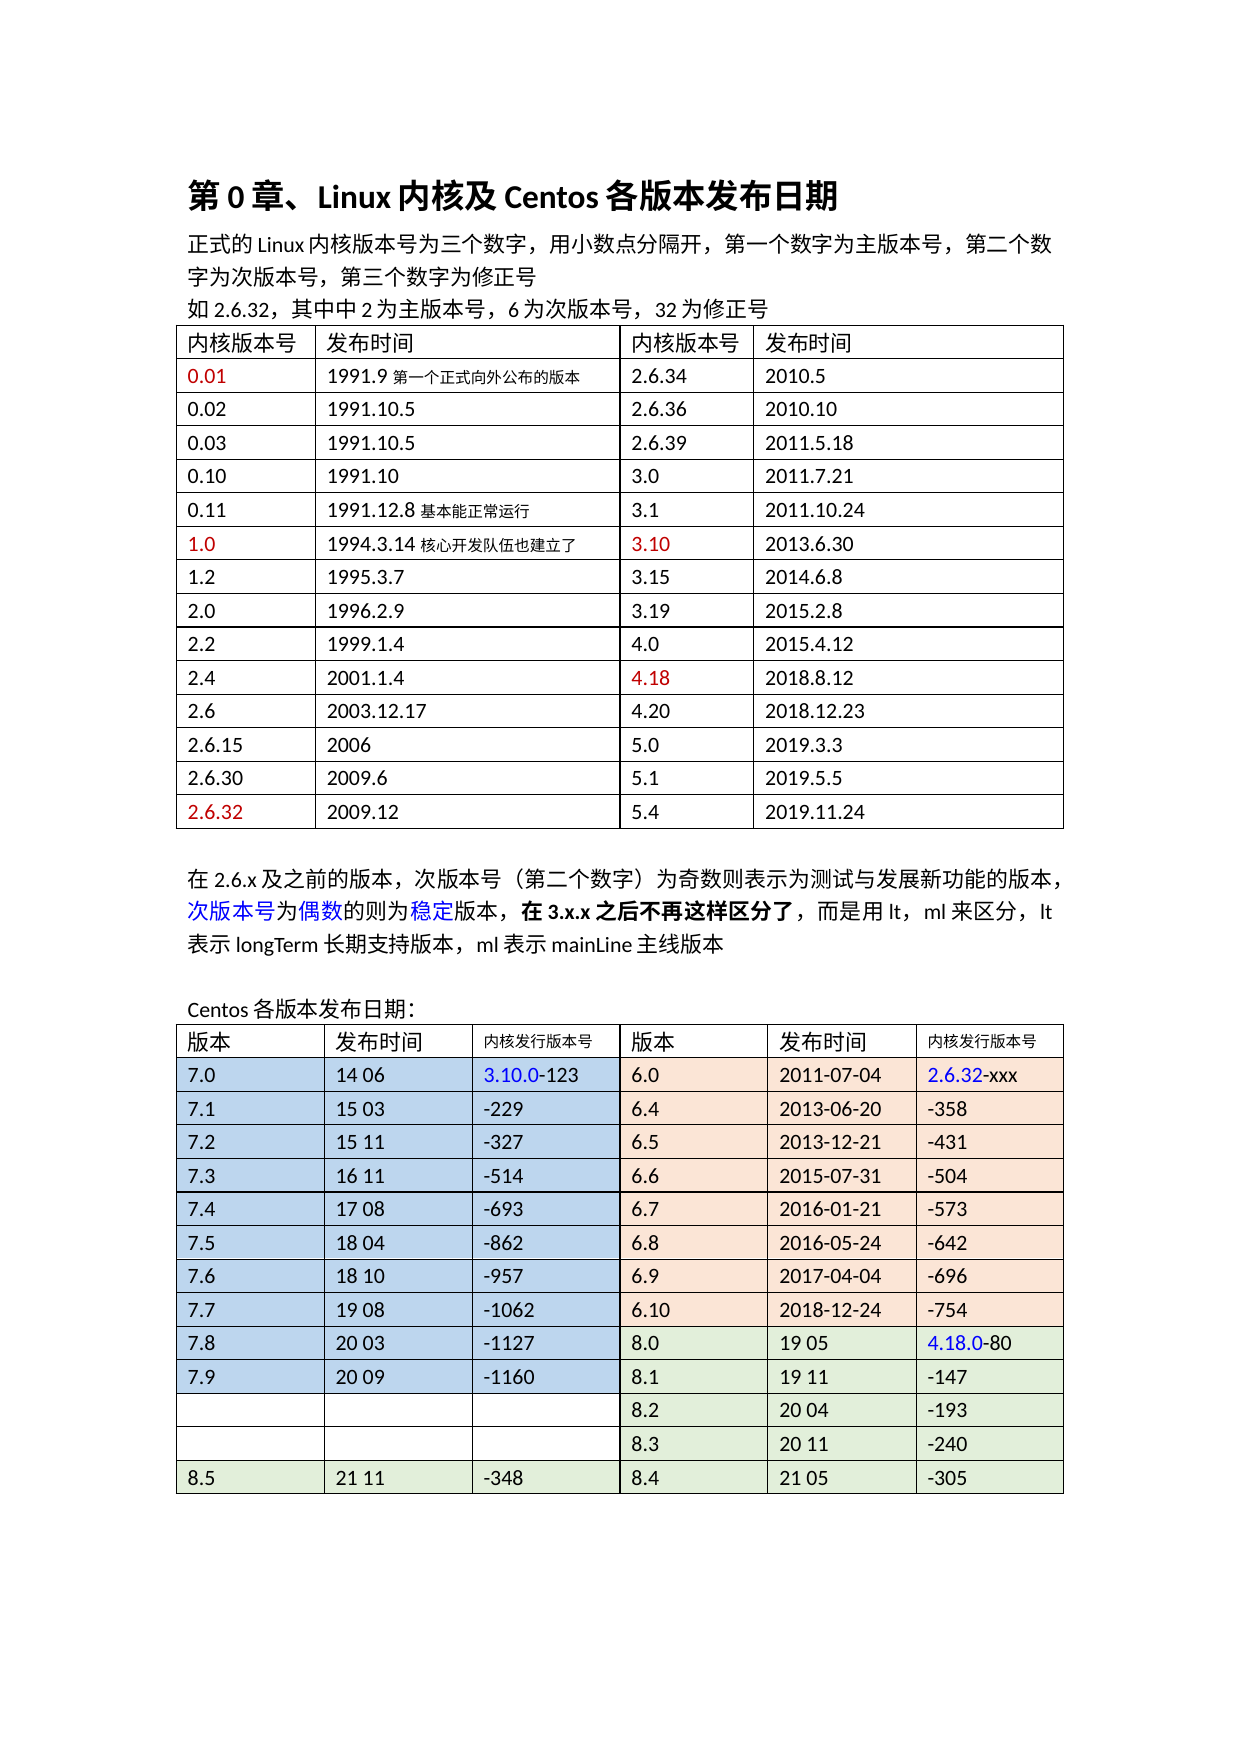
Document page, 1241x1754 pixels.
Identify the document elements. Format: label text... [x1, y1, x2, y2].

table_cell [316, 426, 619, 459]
text 正式的Linux内核版本号为三个数字，用小数点分隔开，第一个数字为主版本号，第二个数字为次版本号，第三个数字为修正号 [187, 227, 1053, 292]
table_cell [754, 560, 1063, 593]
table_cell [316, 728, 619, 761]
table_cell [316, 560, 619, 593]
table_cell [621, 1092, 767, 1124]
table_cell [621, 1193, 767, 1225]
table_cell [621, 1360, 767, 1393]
text Centos各版本发布日期： [187, 991, 1053, 1024]
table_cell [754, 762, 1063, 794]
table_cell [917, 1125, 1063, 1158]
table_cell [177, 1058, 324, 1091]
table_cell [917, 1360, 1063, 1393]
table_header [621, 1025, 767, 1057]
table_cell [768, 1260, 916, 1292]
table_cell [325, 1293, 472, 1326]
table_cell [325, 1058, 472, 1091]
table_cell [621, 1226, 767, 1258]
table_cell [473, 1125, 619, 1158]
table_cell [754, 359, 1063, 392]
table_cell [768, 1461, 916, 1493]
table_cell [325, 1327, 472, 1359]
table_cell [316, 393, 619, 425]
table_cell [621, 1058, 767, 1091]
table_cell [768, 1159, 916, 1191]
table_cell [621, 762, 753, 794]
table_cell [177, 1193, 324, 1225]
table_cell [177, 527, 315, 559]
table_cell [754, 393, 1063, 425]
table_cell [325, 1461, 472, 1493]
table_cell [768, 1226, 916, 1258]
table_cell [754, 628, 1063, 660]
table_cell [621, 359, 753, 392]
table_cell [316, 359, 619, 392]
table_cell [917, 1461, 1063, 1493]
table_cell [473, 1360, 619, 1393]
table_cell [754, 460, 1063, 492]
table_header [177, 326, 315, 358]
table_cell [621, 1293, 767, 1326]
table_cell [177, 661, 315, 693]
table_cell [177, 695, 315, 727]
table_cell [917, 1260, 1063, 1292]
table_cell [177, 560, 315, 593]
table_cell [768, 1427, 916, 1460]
text 第0章、Linux内核及Centos各版本发布日期 [187, 162, 1053, 227]
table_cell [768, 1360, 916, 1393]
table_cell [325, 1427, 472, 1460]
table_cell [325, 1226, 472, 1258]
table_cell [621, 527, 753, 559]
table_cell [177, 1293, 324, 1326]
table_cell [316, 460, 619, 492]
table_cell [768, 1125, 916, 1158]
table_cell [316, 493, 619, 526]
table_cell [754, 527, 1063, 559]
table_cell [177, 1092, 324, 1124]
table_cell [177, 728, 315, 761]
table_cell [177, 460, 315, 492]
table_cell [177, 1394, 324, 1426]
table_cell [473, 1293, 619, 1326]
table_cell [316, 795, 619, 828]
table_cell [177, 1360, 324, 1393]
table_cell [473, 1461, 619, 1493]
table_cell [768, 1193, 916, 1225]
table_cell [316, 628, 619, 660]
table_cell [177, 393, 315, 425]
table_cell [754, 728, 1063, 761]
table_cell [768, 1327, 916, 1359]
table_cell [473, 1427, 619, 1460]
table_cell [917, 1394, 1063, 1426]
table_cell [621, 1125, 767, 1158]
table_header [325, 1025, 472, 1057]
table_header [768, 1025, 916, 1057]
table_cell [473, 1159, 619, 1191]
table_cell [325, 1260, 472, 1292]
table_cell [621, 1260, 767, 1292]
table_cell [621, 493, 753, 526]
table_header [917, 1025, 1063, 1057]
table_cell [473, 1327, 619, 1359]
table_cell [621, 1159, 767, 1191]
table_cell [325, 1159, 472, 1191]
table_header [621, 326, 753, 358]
text 如2.6.32，其中中2为主版本号，6为次版本号，32为修正号 [187, 292, 1053, 324]
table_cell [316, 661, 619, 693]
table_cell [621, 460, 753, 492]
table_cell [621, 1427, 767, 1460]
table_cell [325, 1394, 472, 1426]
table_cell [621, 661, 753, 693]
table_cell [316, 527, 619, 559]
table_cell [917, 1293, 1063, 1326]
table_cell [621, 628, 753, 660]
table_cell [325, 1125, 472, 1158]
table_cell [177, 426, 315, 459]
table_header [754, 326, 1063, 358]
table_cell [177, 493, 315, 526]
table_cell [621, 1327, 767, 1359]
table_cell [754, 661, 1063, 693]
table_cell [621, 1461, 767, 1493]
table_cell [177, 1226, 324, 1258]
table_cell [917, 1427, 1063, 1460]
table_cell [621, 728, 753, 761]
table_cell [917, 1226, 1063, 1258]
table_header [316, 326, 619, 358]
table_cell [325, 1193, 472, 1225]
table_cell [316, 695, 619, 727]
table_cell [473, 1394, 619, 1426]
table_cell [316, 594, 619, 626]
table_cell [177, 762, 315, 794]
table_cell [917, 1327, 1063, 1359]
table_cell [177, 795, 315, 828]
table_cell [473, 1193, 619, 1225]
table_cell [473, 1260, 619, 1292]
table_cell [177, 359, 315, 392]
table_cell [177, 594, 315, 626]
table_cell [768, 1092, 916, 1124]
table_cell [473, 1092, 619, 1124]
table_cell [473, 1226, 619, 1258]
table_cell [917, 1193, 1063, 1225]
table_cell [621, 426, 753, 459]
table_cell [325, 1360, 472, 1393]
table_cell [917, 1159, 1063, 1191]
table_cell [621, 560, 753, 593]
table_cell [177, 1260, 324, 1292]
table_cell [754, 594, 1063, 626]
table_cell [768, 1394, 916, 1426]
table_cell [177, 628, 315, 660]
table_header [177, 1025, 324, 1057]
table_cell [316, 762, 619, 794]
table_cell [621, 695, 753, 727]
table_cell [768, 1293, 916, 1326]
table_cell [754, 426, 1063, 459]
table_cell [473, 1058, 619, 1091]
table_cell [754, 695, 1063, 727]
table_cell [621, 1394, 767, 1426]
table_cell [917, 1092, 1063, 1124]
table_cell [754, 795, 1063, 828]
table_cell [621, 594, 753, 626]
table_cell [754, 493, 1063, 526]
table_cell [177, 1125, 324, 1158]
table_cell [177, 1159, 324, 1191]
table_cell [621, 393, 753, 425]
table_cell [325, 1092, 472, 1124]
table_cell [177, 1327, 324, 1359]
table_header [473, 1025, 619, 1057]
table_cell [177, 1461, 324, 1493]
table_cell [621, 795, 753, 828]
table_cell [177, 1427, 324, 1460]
text 在2.6.x及之前的版本，次版本号（第二个数字）为奇数则表示为测试与发展新功能的版本，次版本号为偶数的则为稳定版本，在3.x.x之后不再这样区分了，而是用lt，ml来区分，lt表示longTerm长期支持版本，ml表示mainLine主线版本 [187, 861, 1053, 959]
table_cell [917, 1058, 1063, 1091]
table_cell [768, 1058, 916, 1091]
